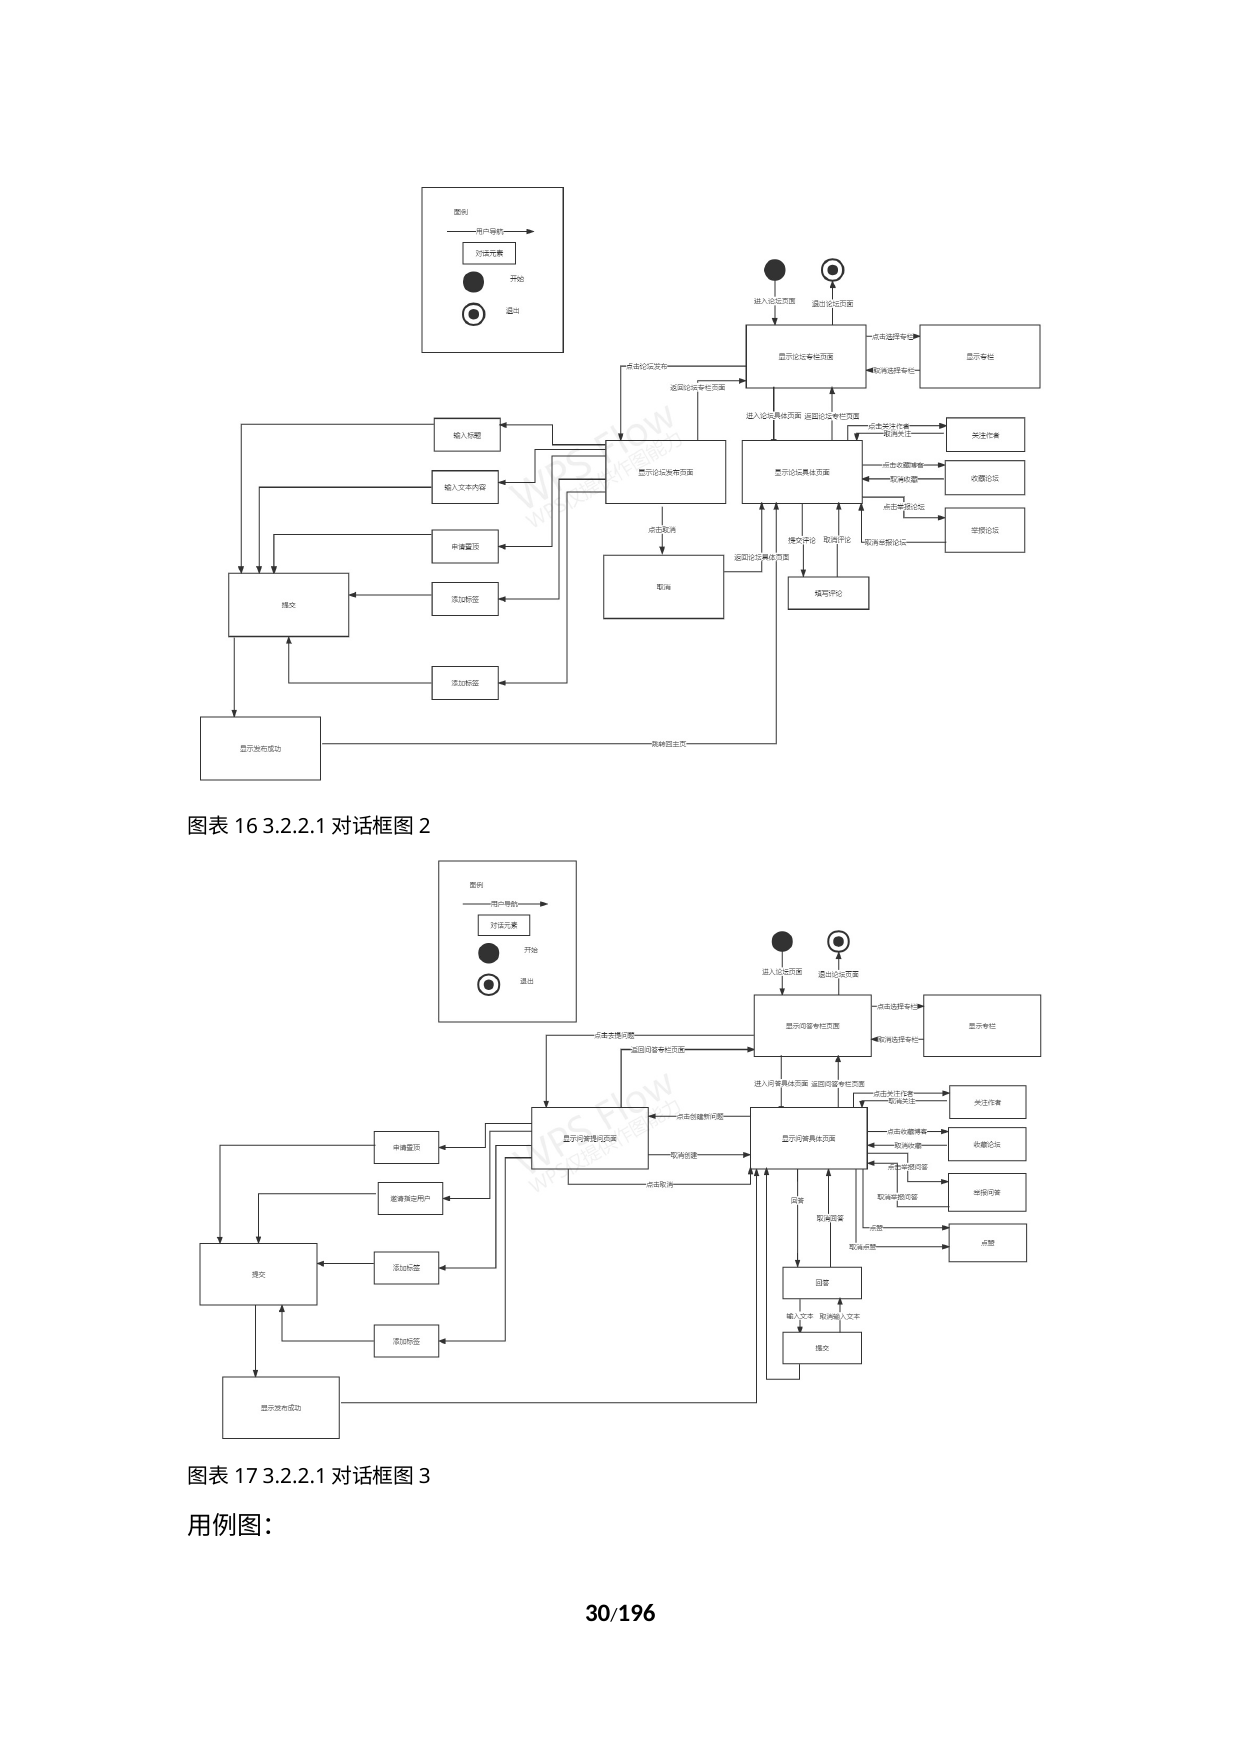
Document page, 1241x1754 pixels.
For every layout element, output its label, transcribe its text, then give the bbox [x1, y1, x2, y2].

picture [187, 848, 1053, 1451]
text 用例图： [187, 1491, 1053, 1556]
text 图表 16 3.2.2.1对话框图2 [187, 808, 1053, 841]
text 图表 17 3.2.2.1对话框图3 [187, 1458, 1053, 1491]
picture [187, 174, 1053, 793]
